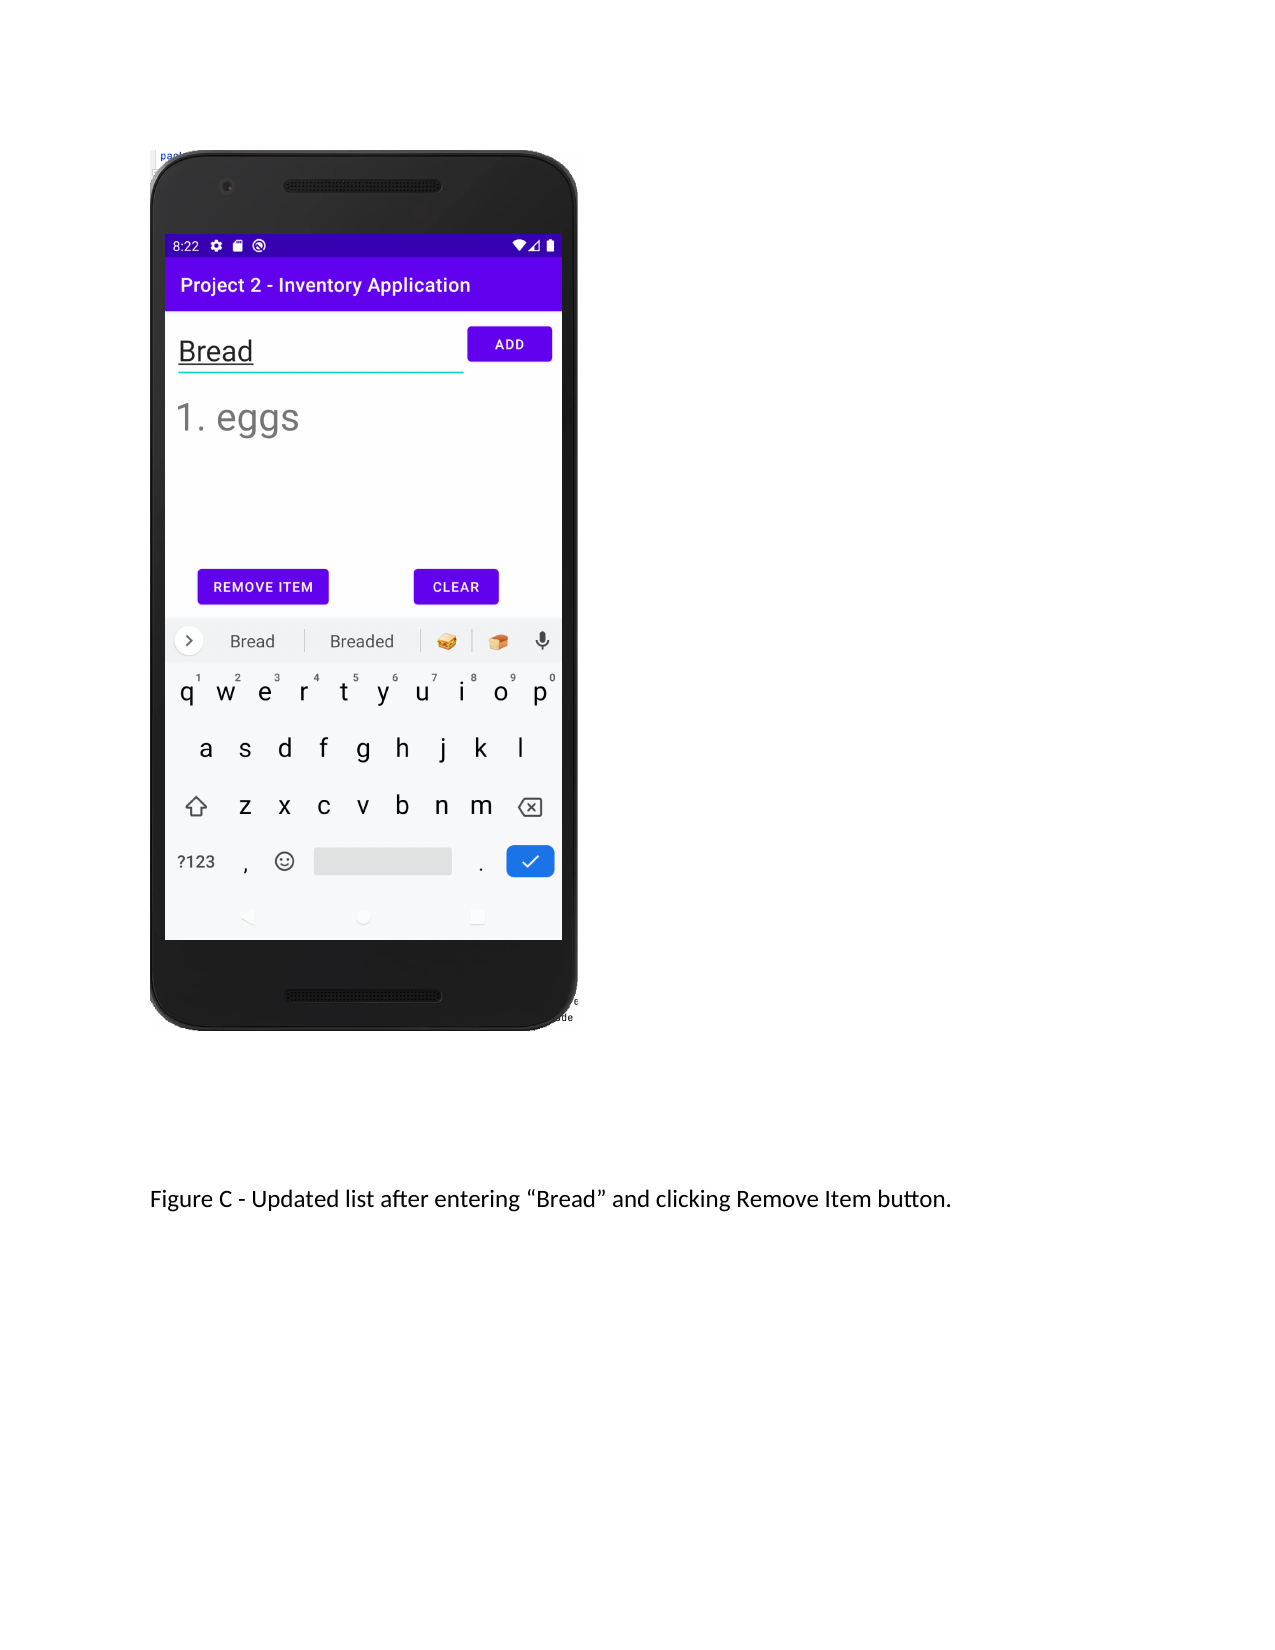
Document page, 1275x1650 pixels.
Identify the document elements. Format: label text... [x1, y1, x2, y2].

picture [150, 150, 578, 1031]
text Figure C - Updated list after entering “Bread” and clicking Remove Item button. [150, 1183, 1125, 1214]
